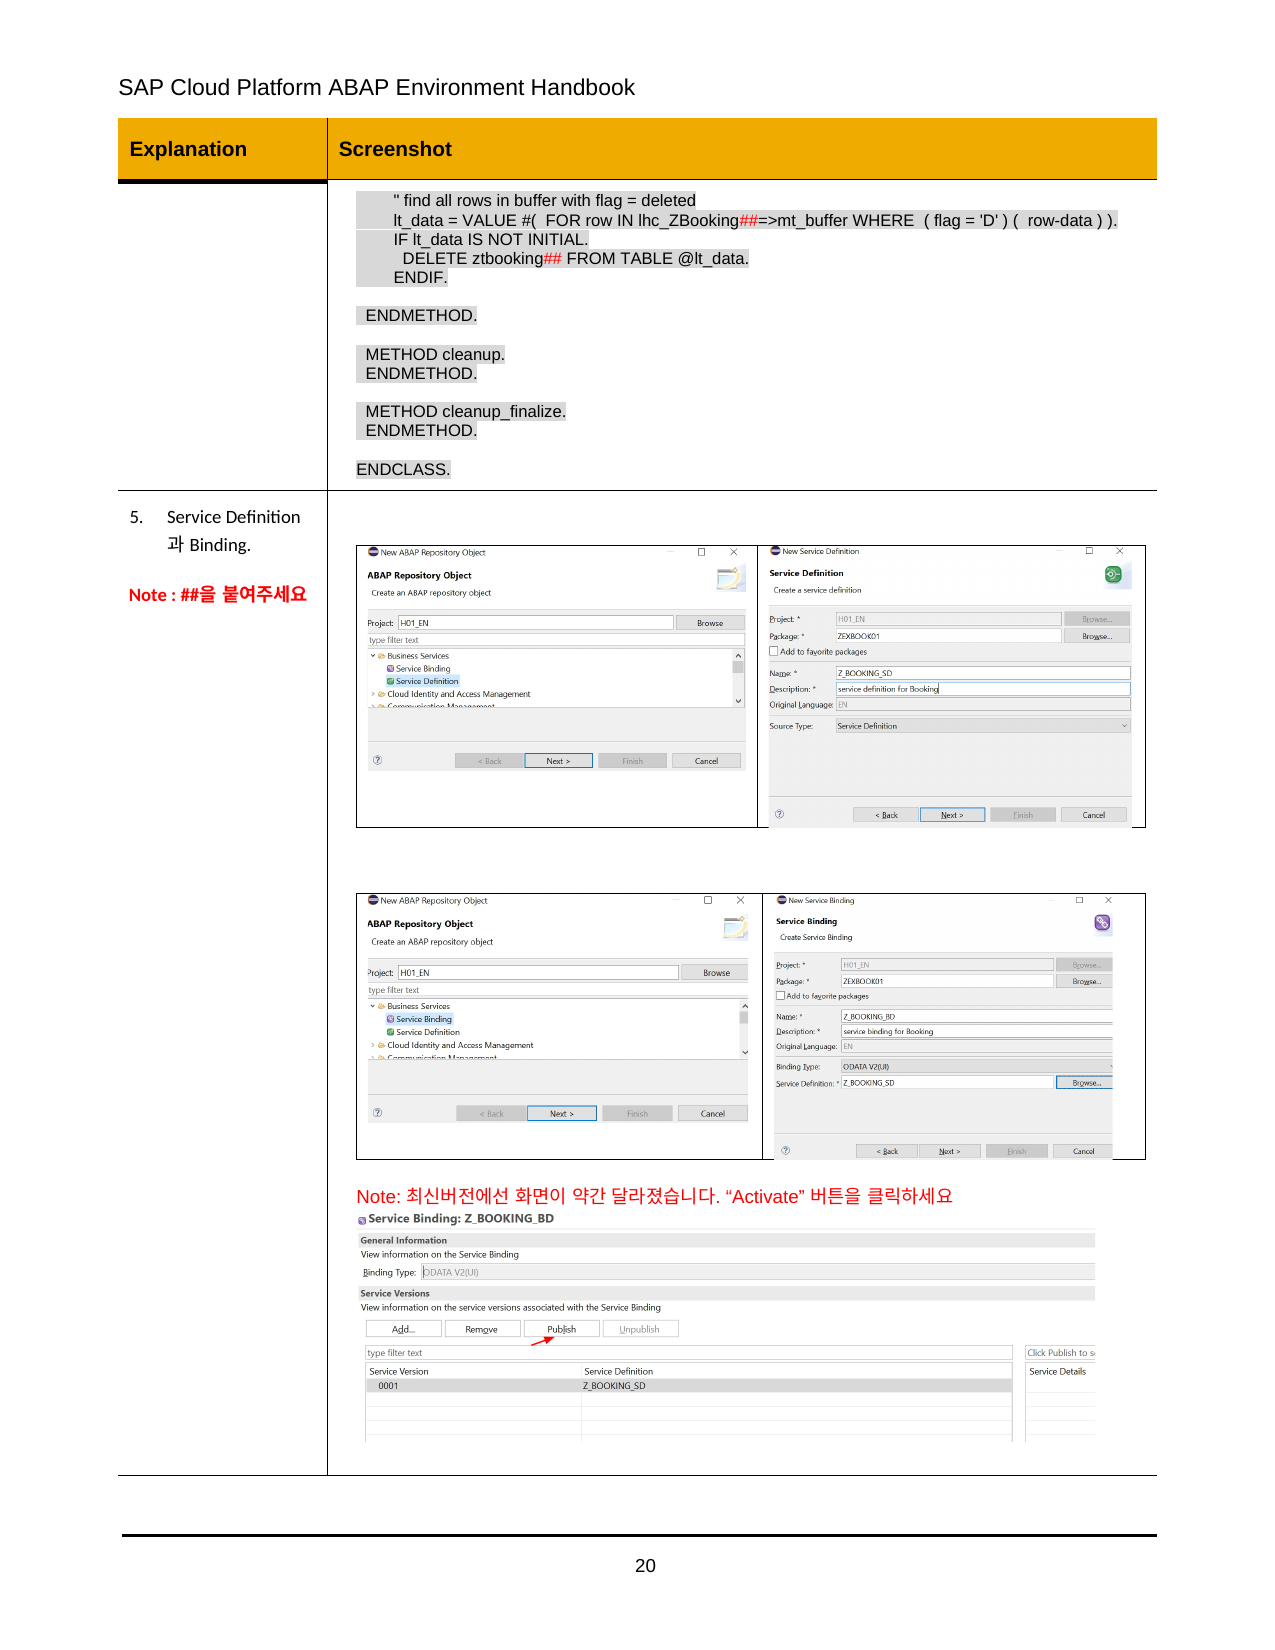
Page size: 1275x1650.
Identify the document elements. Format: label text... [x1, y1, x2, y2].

picture [367, 894, 749, 1123]
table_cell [118, 184, 327, 490]
picture [768, 546, 1132, 828]
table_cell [328, 180, 1157, 490]
table_header Explanation [118, 118, 327, 179]
picture [356, 1209, 1096, 1442]
table_header Screenshot [328, 118, 1157, 179]
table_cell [328, 491, 1157, 1475]
picture [774, 894, 1113, 1160]
picture [367, 546, 746, 771]
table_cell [118, 491, 327, 1475]
